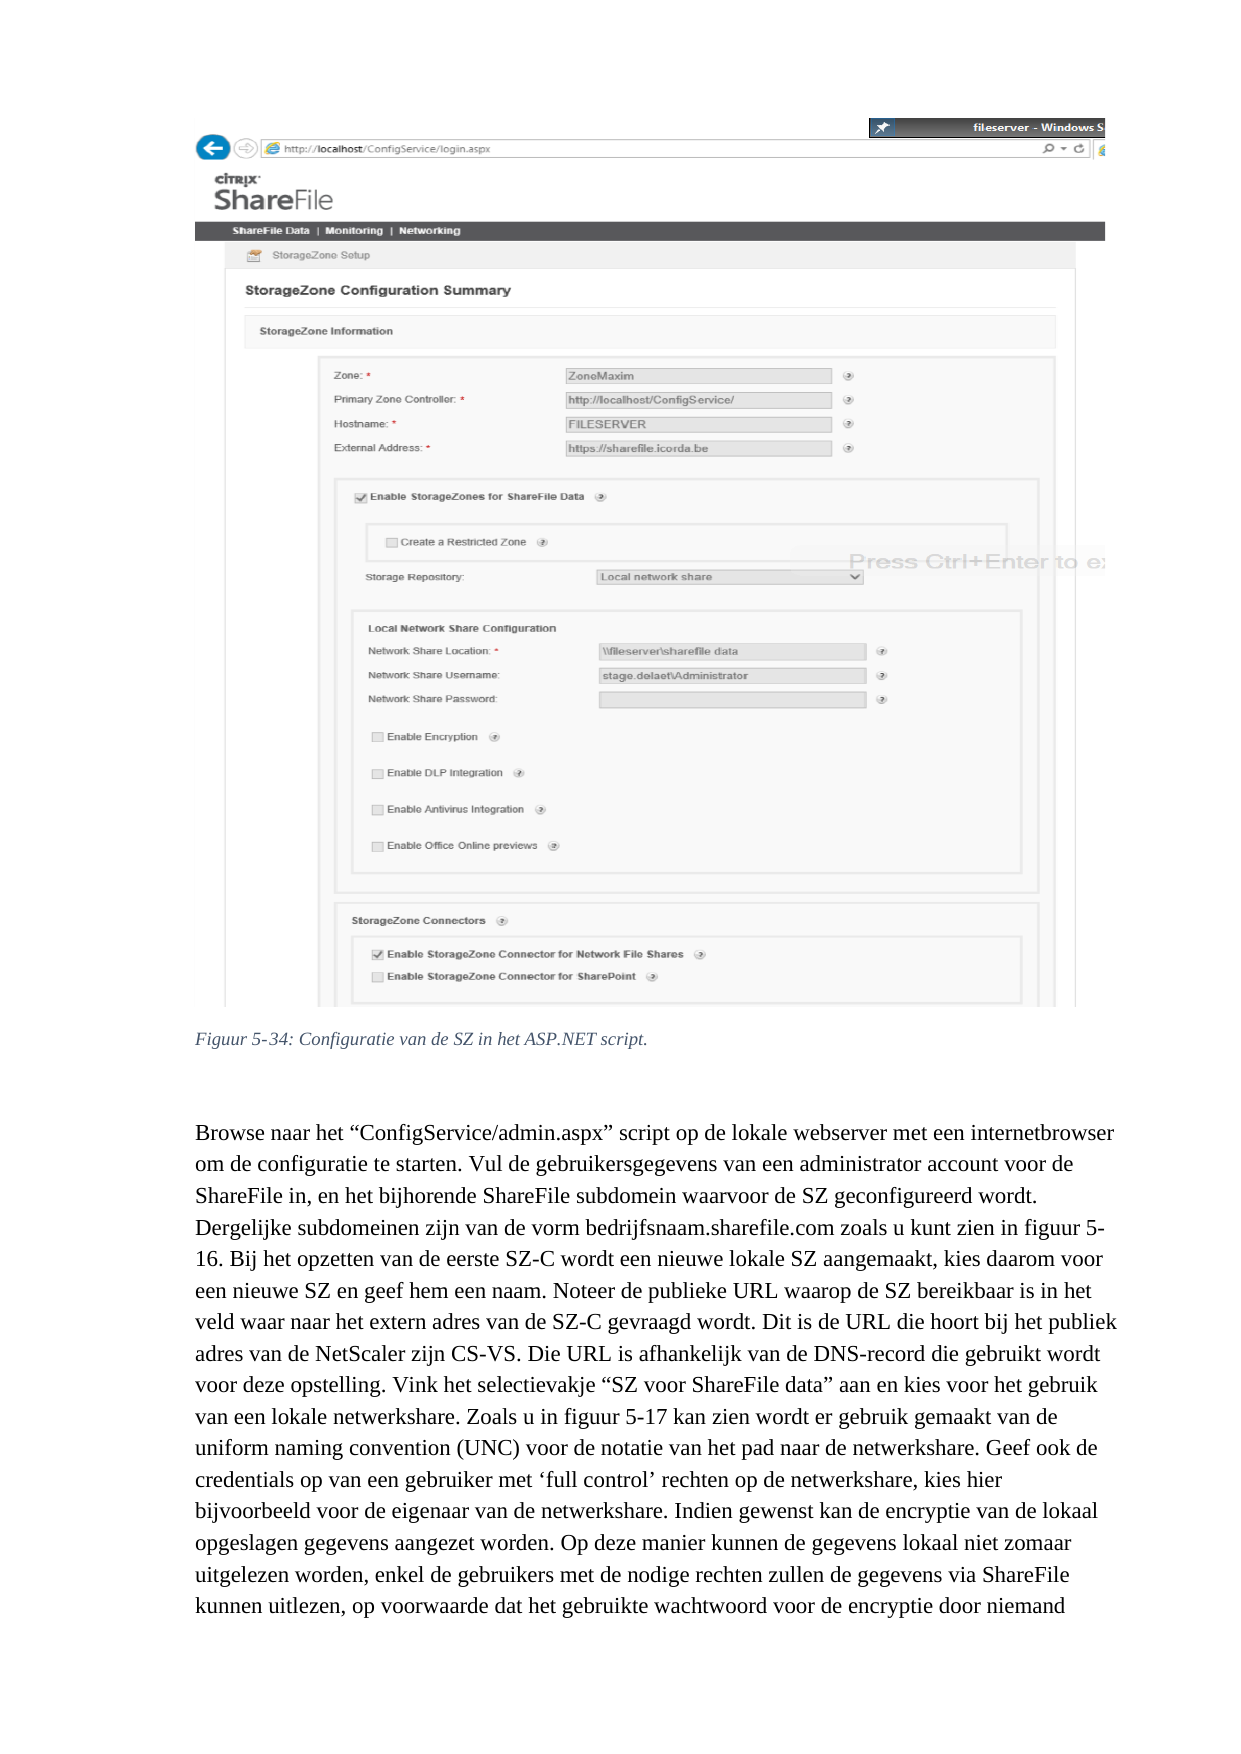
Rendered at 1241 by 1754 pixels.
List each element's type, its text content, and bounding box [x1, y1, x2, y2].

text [195, 1119, 1122, 1619]
picture [194, 118, 1106, 1007]
